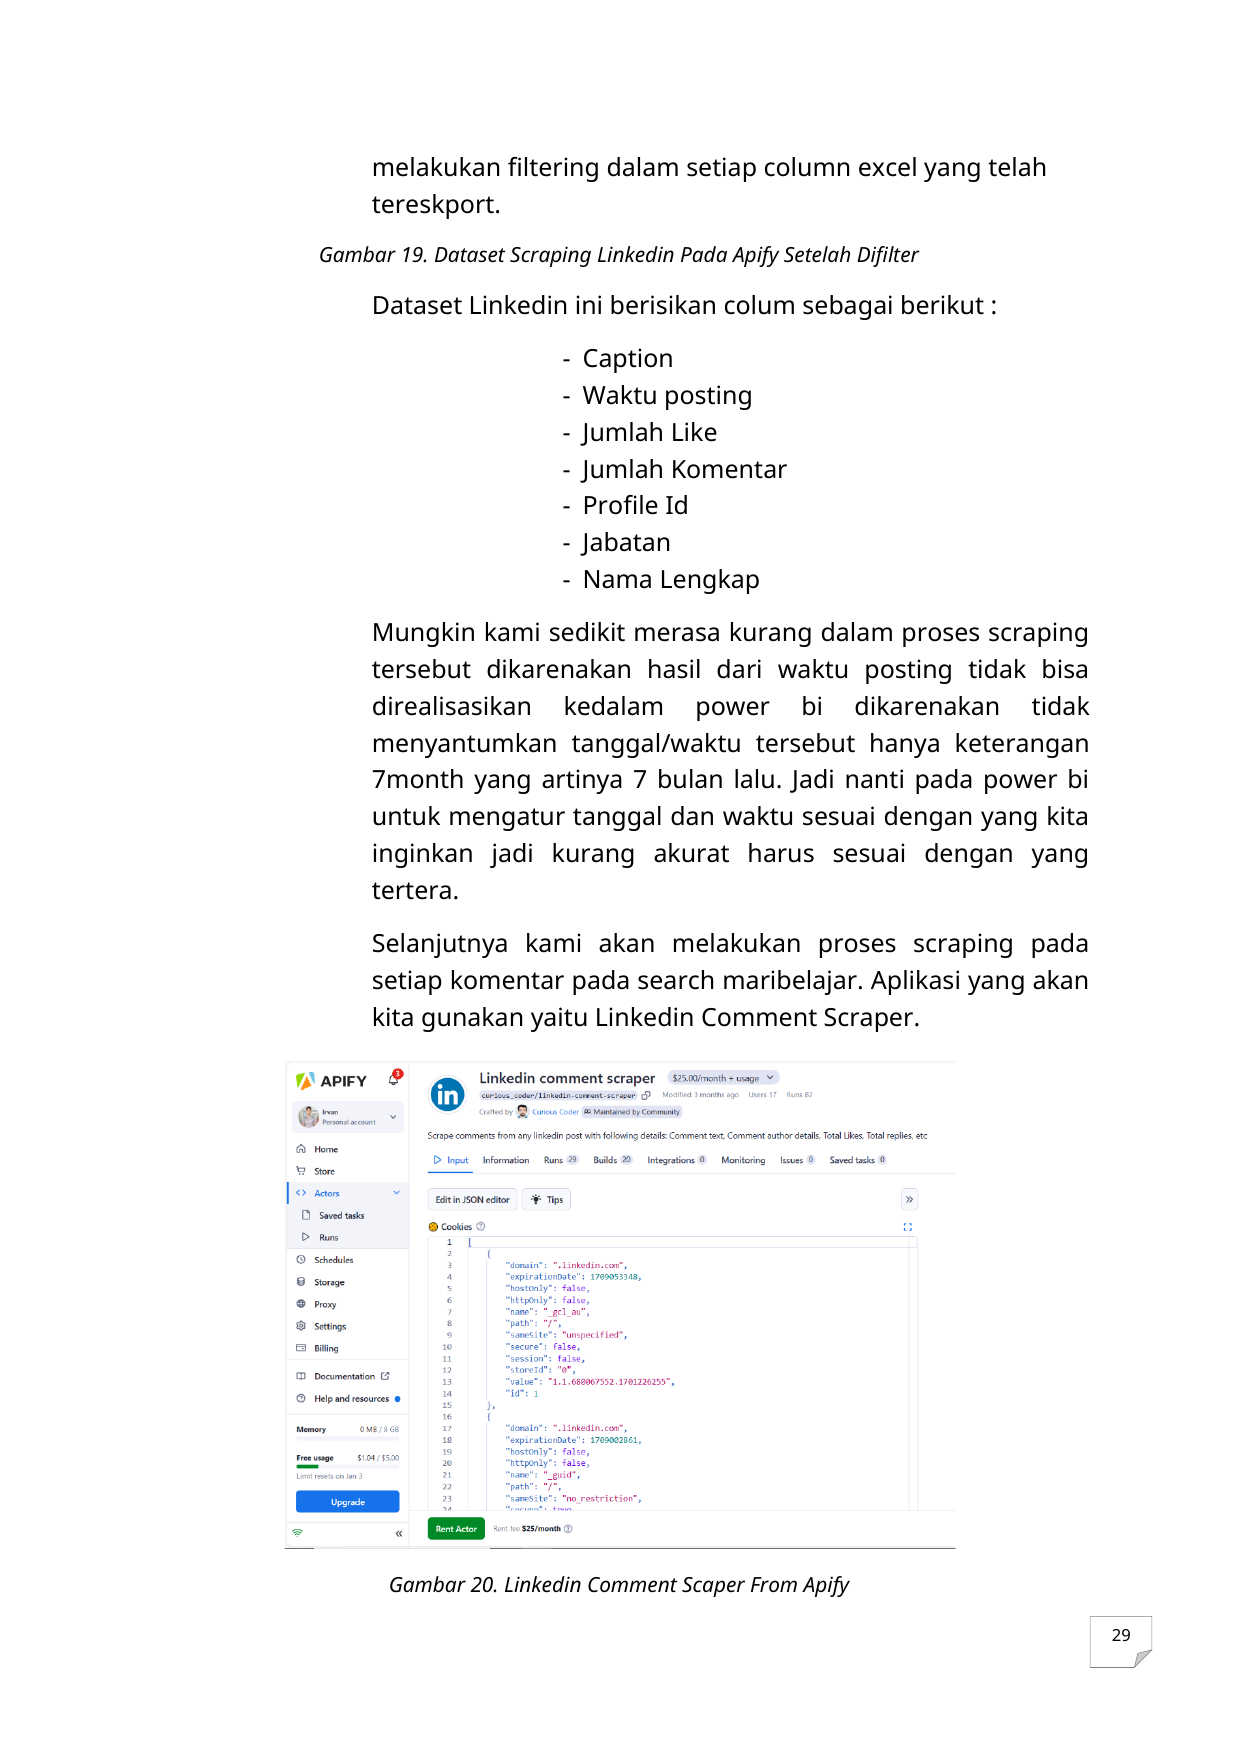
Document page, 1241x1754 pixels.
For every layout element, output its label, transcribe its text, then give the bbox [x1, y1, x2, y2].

text Selanjutnya kami akan melakukan proses scraping pada setiap komentar pada search maribelajar. Aplikasi yang akan kita gunakan yaitu Linkedin Comment Scraper. [372, 926, 1090, 1033]
list Jabatan [562, 525, 1090, 559]
list Jumlah Like [562, 414, 1090, 448]
text Gambar 19. Dataset Scraping Linkedin Pada Apify Setelah Difilter [150, 240, 1090, 269]
picture [284, 1061, 956, 1549]
text Dataset Linkedin ini berisikan colum sebagai berikut : [150, 287, 1090, 322]
list Jumlah Komentar [562, 451, 1090, 485]
list Nama Lengkap [562, 562, 1090, 596]
list Profile Id [562, 488, 1090, 522]
text Mungkin kami sedikit merasa kurang dalam proses scraping tersebut dikarenakan hasil dari waktu posting tidak bisa direalisasikan kedalam power bi dikarenakan tidak menyantumkan tanggal/waktu tersebut hanya keterangan 7month yang artinya 7 bulan lalu. Jadi nanti pada power bi untuk mengatur tanggal dan waktu sesuai dengan yang kita inginkan jadi kurang akurat harus sesuai dengan yang tertera. [372, 615, 1090, 906]
list Caption [562, 341, 1090, 375]
list Waktu posting [562, 378, 1090, 412]
